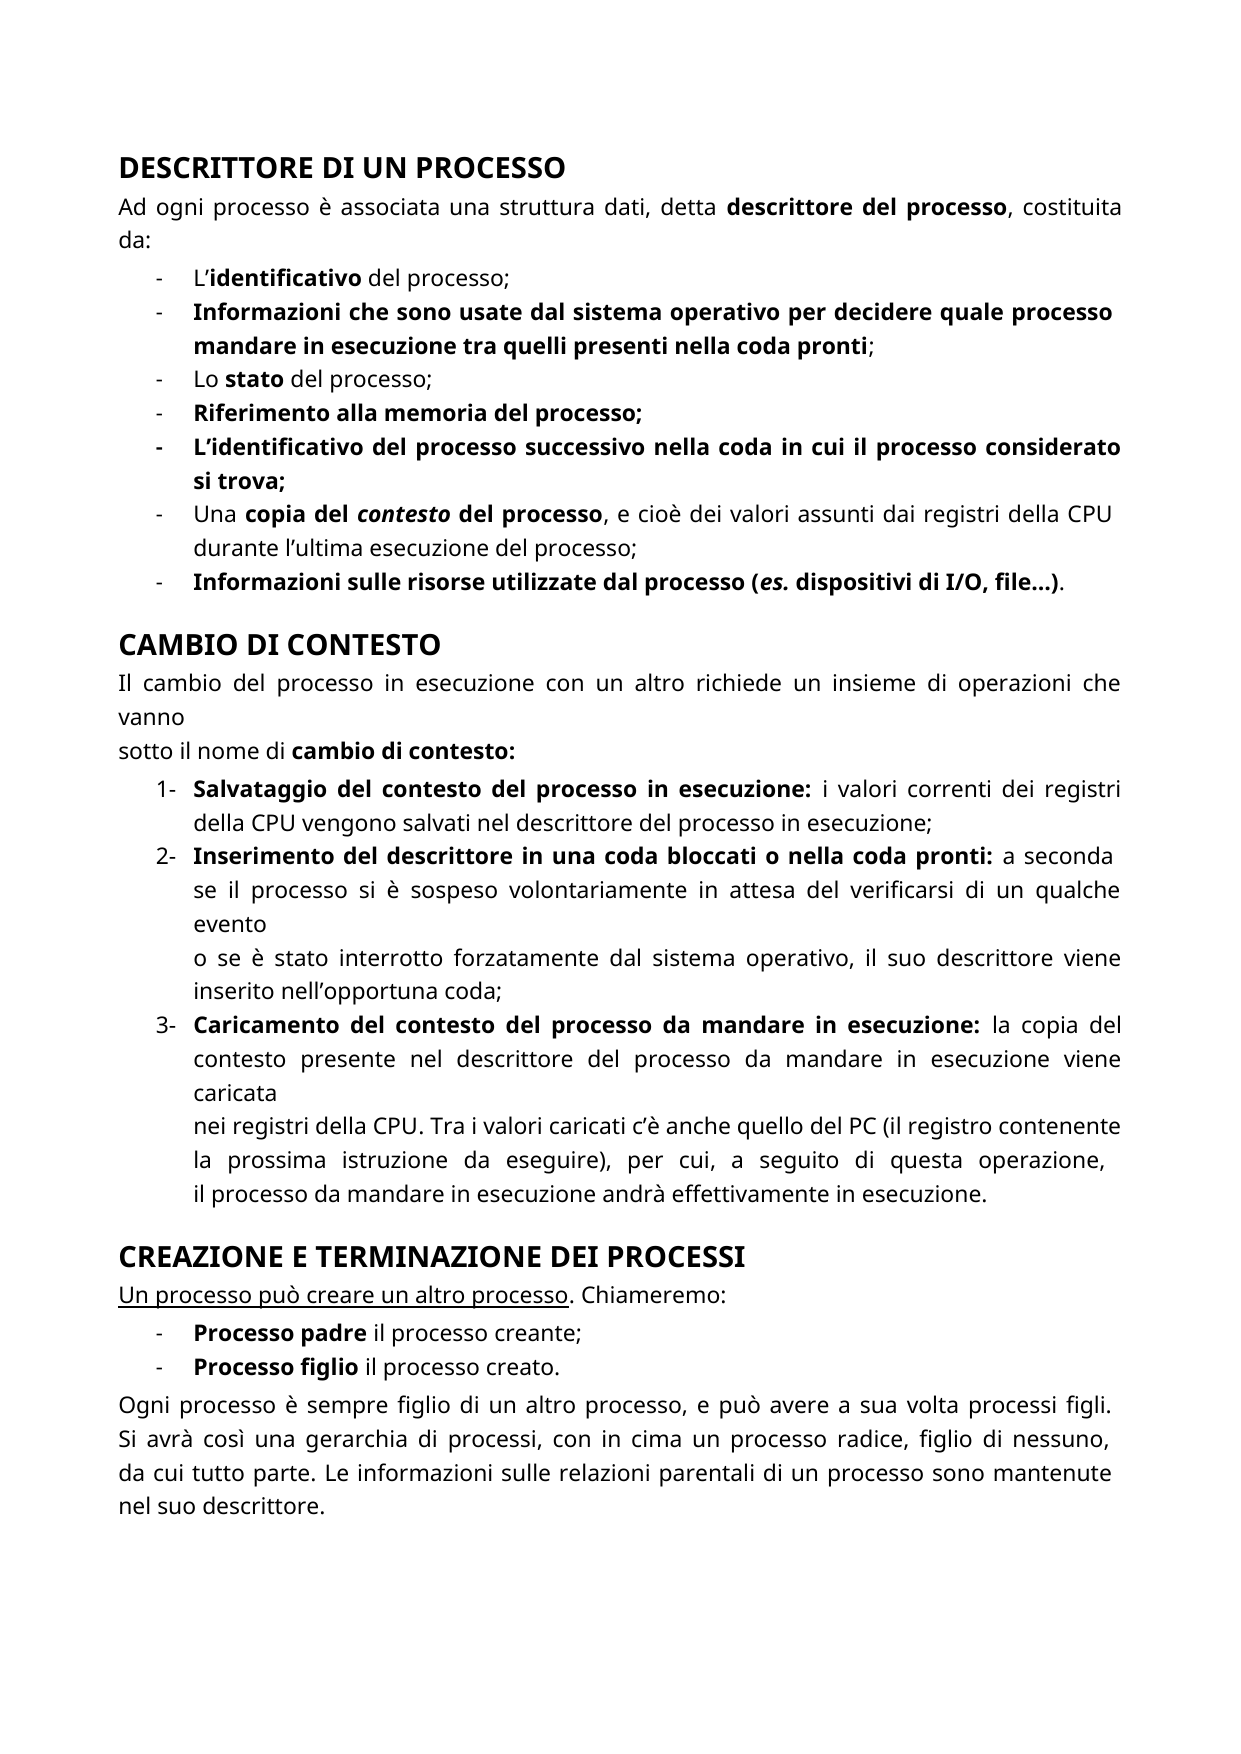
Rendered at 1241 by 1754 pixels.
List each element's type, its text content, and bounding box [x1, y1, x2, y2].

text Il cambio del processo in esecuzione con un altro richiede un insieme di operazioni che vanno sotto il nome di cambio di contesto: [118, 667, 1122, 766]
text DESCRITTORE DI UN PROCESSO [118, 148, 1122, 187]
list Riferimento alla memoria del processo; [156, 397, 1122, 428]
list Caricamento del contesto del processo da mandare in esecuzione: la copia del contesto presente nel descrittore del processo da mandare in esecuzione viene caricata nei registri della CPU. Tra i valori caricati c’è anche quello del PC (il registro contenente la prossima istruzione da eseguire), per cui, a seguito di questa operazione, il processo da mandare in esecuzione andrà effettivamente in esecuzione. [156, 1009, 1122, 1209]
list Processo figlio il processo creato. [156, 1351, 1122, 1382]
list Processo padre il processo creante; [156, 1317, 1122, 1348]
text Un processo può creare un altro processo. Chiameremo: [118, 1279, 1122, 1311]
list Salvataggio del contesto del processo in esecuzione: i valori correnti dei registri della CPU vengono salvati nel descrittore del processo in esecuzione; [156, 773, 1122, 838]
list L’identificativo del processo successivo nella coda in cui il processo considerato si trova; [156, 431, 1122, 496]
list Informazioni che sono usate dal sistema operativo per decidere quale processo mandare in esecuzione tra quelli presenti nella coda pronti; [156, 296, 1122, 361]
list L’identificativo del processo; [156, 262, 1122, 293]
list Inserimento del descrittore in una coda bloccati o nella coda pronti: a seconda se il processo si è sospeso volontariamente in attesa del verificarsi di un qualche evento o se è stato interrotto forzatamente dal sistema operativo, il suo descrittore viene inserito nell’opportuna coda; [156, 840, 1122, 1007]
list Una copia del contesto del processo, e cioè dei valori assunti dai registri della CPU durante l’ultima esecuzione del processo; [156, 498, 1122, 563]
text Ogni processo è sempre figlio di un altro processo, e può avere a sua volta processi figli. Si avrà così una gerarchia di processi, con in cima un processo radice, figlio di nessuno, da cui tutto parte. Le informazioni sulle relazioni parentali di un processo sono mantenute nel suo descrittore. [118, 1389, 1122, 1521]
list Informazioni sulle risorse utilizzate dal processo (es. dispositivi di I/O, file…). [156, 566, 1122, 597]
text CREAZIONE E TERMINAZIONE DEI PROCESSI [118, 1237, 1122, 1276]
text Ad ogni processo è associata una struttura dati, detta descrittore del processo, costituita da: [118, 190, 1122, 255]
list Lo stato del processo; [156, 363, 1122, 394]
text CAMBIO DI CONTESTO [118, 624, 1122, 664]
